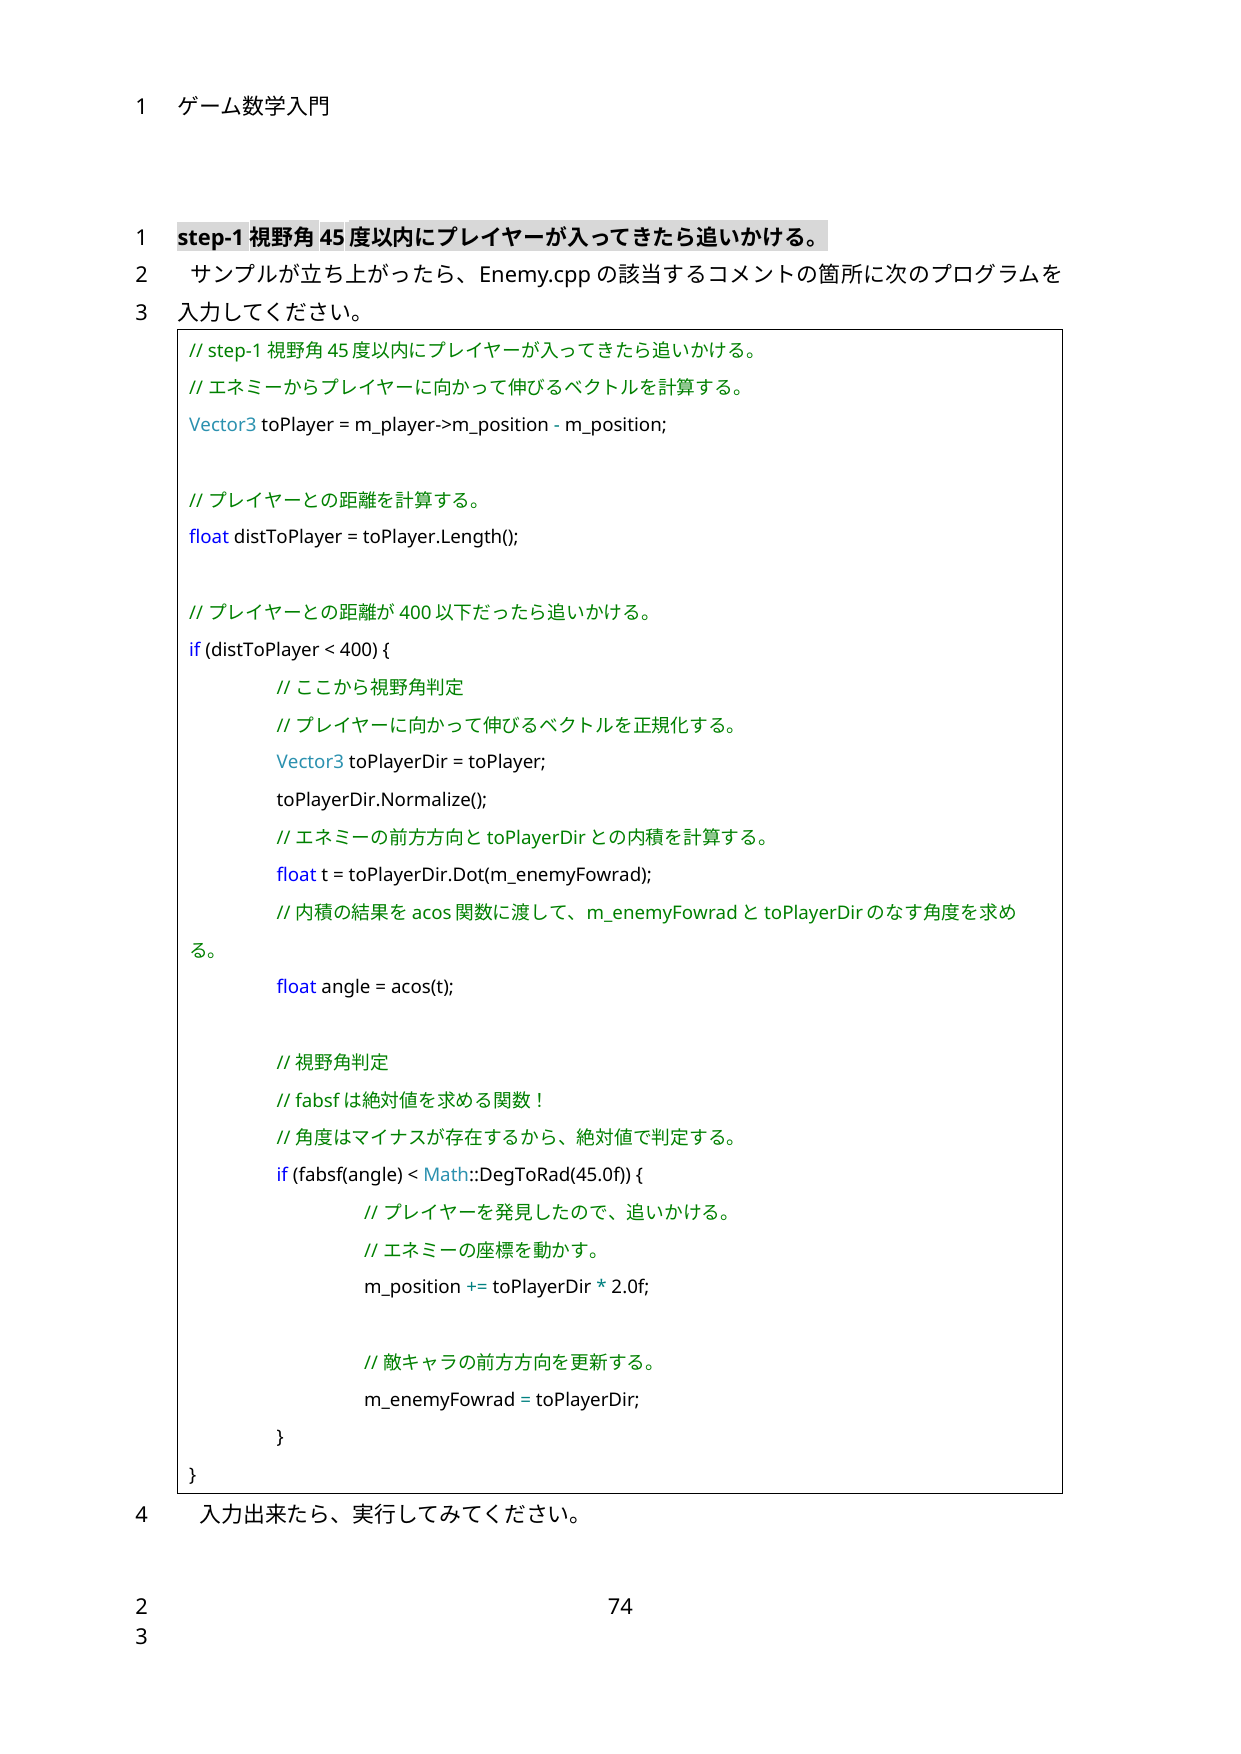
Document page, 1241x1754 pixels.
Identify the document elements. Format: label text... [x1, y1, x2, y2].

text step-1 視野角45度以内にプレイヤーが入ってきたら追いかける。 [177, 217, 1063, 254]
table_header // step-1 視野角45度以内にプレイヤーが入ってきたら追いかける。 // エネミーからプレイヤーに向かって伸びるベクトルを計算する。 Vector3 toPlayer = m_player->m_position - m_position; // プレイヤーとの距離を計算する。 float distToPlayer = toPlayer.Length(); // プレイヤーとの距離が400以下だったら追いかける。 if (distToPlayer < 400) { // ここから視野角判定 // プレイヤーに向かって伸びるベクトルを正規化する。 Vector3 toPlayerDir = toPlayer; toPlayerDir.Normalize(); // エネミーの前方方向とtoPlayerDirとの内積を計算する。 float t = toPlayerDir.Dot(m_enemyFowrad); // 内積の結果をacos関数に渡して、m_enemyFowradとtoPlayerDirのなす角度を求める。 float angle = acos(t); // 視野角判定 // fabsfは絶対値を求める関数！ // 角度はマイナスが存在するから、絶対値で判定する。 if (fabsf(angle) < Math::DegToRad(45.0f)) { // プレイヤーを発見したので、追いかける。 // エネミーの座標を動かす。 m_position += toPlayerDir * 2.0f; // 敵キャラの前方方向を更新する。 m_enemyFowrad = toPlayerDir; } } [178, 330, 1062, 1493]
text サンプルが立ち上がったら、Enemy.cppの該当するコメントの箇所に次のプログラムを入力してください。 [177, 254, 1063, 329]
text 入力出来たら、実行してみてください。 [177, 1494, 1063, 1531]
